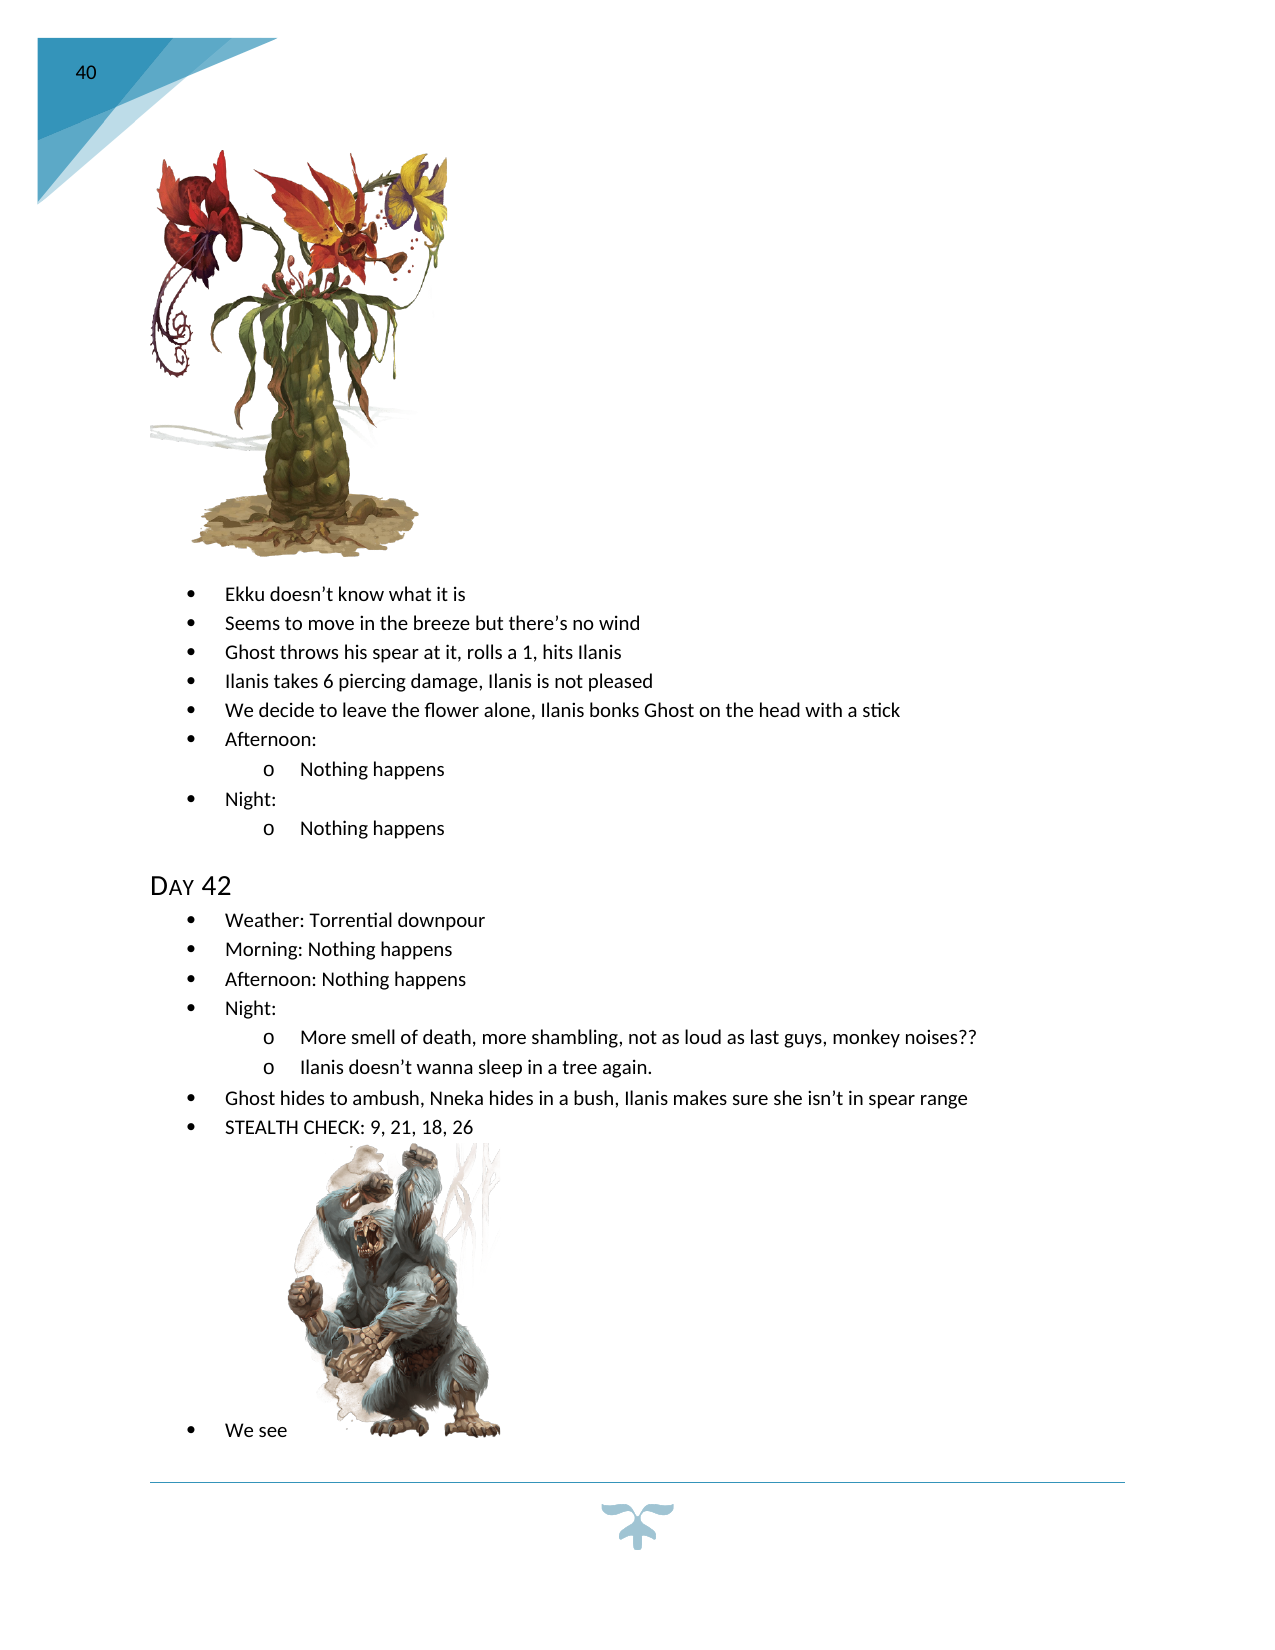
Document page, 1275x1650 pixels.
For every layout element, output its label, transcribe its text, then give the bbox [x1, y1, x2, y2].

list Ilanis takes 6 piercing damage, Ilanis is not pleased [187, 668, 1125, 694]
list Afternoon: Nothing happens [187, 966, 1125, 991]
subtitle Day 42 [150, 867, 1125, 902]
list Nothing happens [262, 815, 1125, 842]
list Night: [187, 995, 1125, 1020]
list Ghost throws his spear at it, rolls a 1, hits Ilanis [187, 639, 1125, 664]
list Ilanis doesn’t wanna sleep in a tree again. [262, 1054, 1125, 1081]
list Ekku doesn’t know what it is [187, 581, 1125, 606]
picture [287, 1143, 501, 1438]
list Weather: Torrential downpour [187, 907, 1125, 933]
list Afternoon: [187, 727, 1125, 752]
list Nothing happens [262, 756, 1125, 782]
list More smell of death, more shambling, not as loud as last guys, monkey noises?? [262, 1024, 1125, 1051]
list Night: [187, 786, 1125, 812]
list STEALTH CHECK: 9, 21, 18, 26 [187, 1114, 1125, 1139]
list Morning: Nothing happens [187, 937, 1125, 962]
list Ghost hides to ambush, Nneka hides in a bush, Ilanis makes sure she isn’t in spear range [187, 1085, 1125, 1110]
list We see [187, 1143, 1125, 1443]
list Seems to move in the breeze but there’s no wind [187, 610, 1125, 635]
list We decide to leave the flower alone, Ilanis bonks Ghost on the head with a stick [187, 697, 1125, 723]
picture [37, 37, 448, 557]
